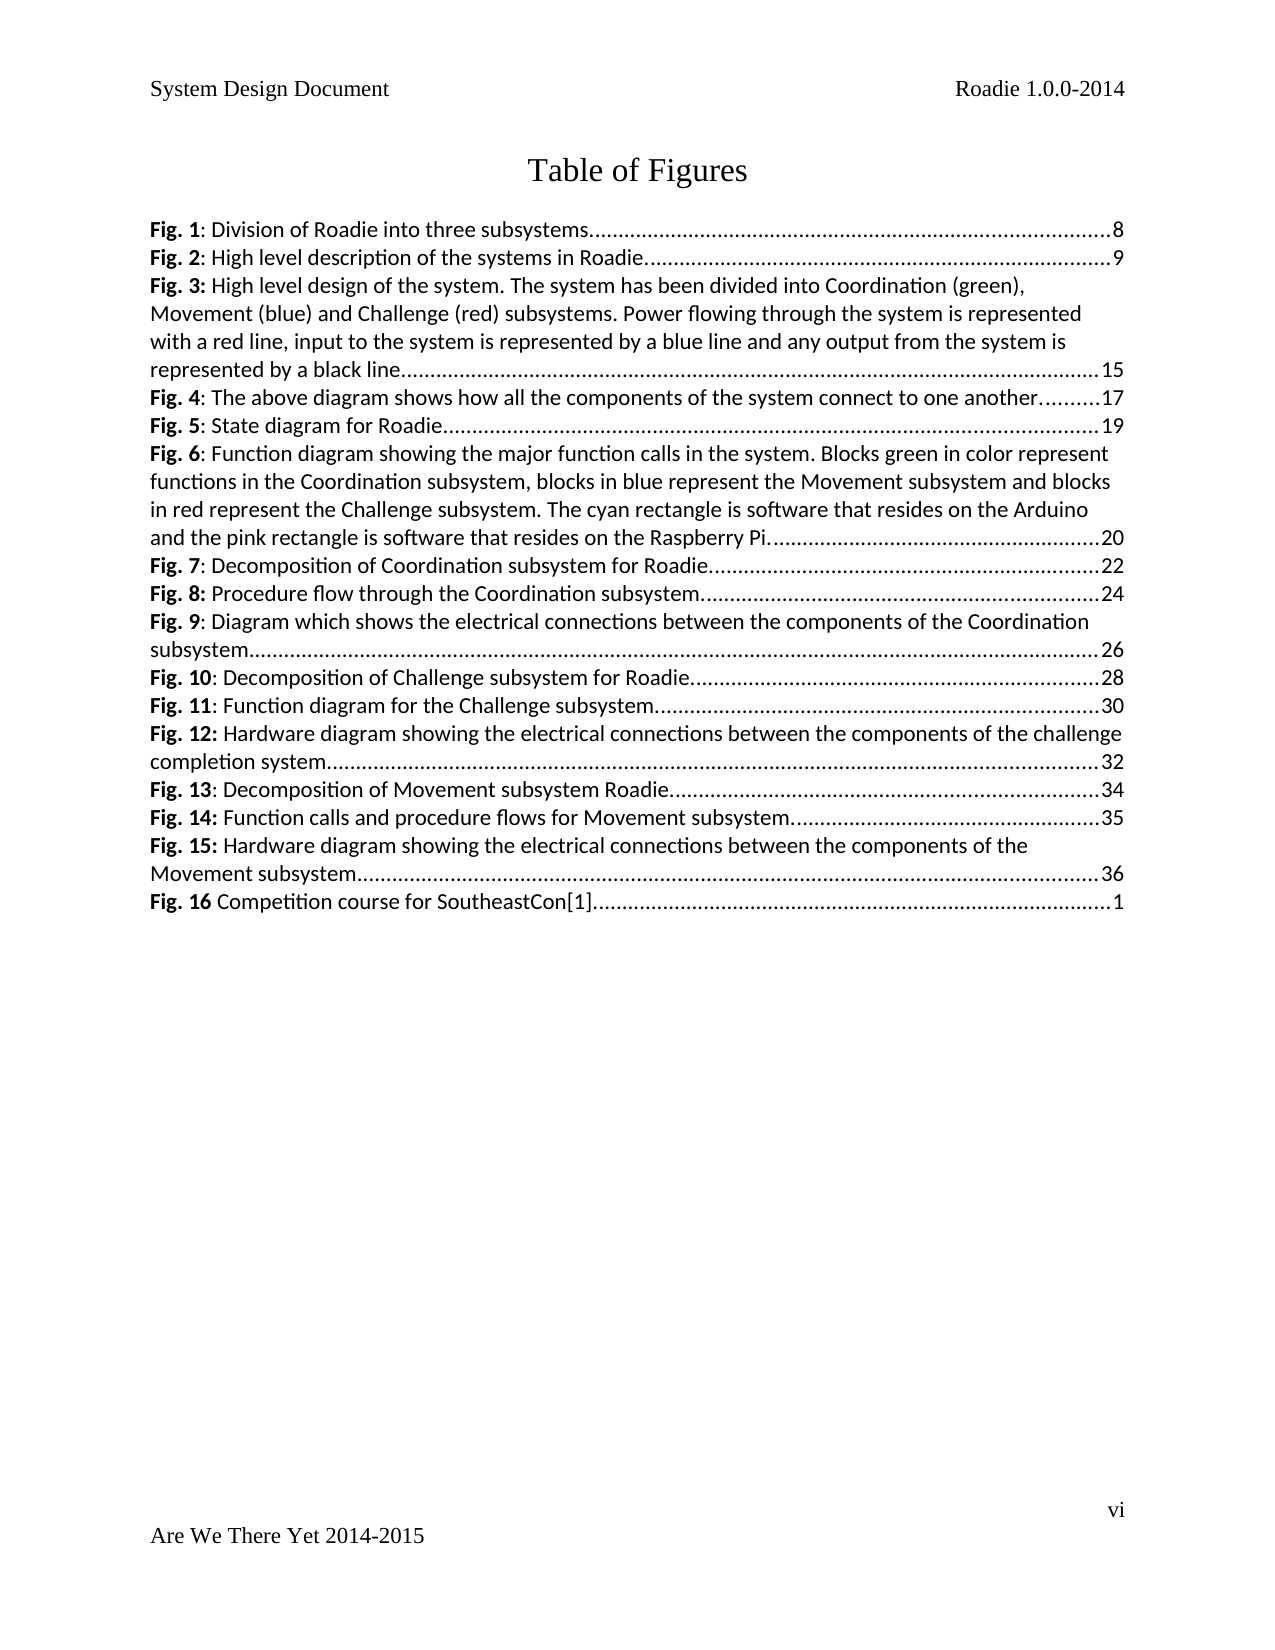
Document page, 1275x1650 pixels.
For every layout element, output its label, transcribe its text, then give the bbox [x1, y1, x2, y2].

text Fig. 12: Hardware diagram showing the electrical connections between the components of the challenge completion system. 32 [150, 719, 1125, 775]
text Fig. 3: High level design of the system. The system has been divided into Coordination (green), Movement (blue) and Challenge (red) subsystems. Power flowing through the system is represented with a red line, input to the system is represented by a blue line and any output from the system is represented by a black line. 15 [150, 271, 1125, 383]
text Table of Figures [150, 150, 1125, 188]
text Fig. 4: The above diagram shows how all the components of the system connect to one another. 17 [150, 383, 1125, 411]
text Fig. 9: Diagram which shows the electrical connections between the components of the Coordination subsystem. 26 [150, 607, 1125, 663]
text Fig. 10: Decomposition of Challenge subsystem for Roadie. 28 [150, 663, 1125, 691]
text Fig. 14: Function calls and procedure flows for Movement subsystem. 35 [150, 803, 1125, 831]
text Fig. 11: Function diagram for the Challenge subsystem. 30 [150, 691, 1125, 719]
text Fig. 16 Competition course for SoutheastCon[1]. 1 [150, 887, 1125, 915]
text Fig. 15: Hardware diagram showing the electrical connections between the components of the Movement subsystem 36 [150, 831, 1125, 887]
text Fig. 7: Decomposition of Coordination subsystem for Roadie. 22 [150, 551, 1125, 579]
text Fig. 2: High level description of the systems in Roadie. 9 [150, 243, 1125, 271]
text Fig. 5: State diagram for Roadie 19 [150, 411, 1125, 439]
text Fig. 13: Decomposition of Movement subsystem Roadie. 34 [150, 775, 1125, 803]
text Fig. 8: Procedure flow through the Coordination subsystem. 24 [150, 579, 1125, 607]
text Fig. 1: Division of Roadie into three subsystems. 8 [150, 215, 1125, 243]
text Fig. 6: Function diagram showing the major function calls in the system. Blocks green in color represent functions in the Coordination subsystem, blocks in blue represent the Movement subsystem and blocks in red represent the Challenge subsystem. The cyan rectangle is software that resides on the Arduino and the pink rectangle is software that resides on the Raspberry Pi. 20 [150, 439, 1125, 551]
